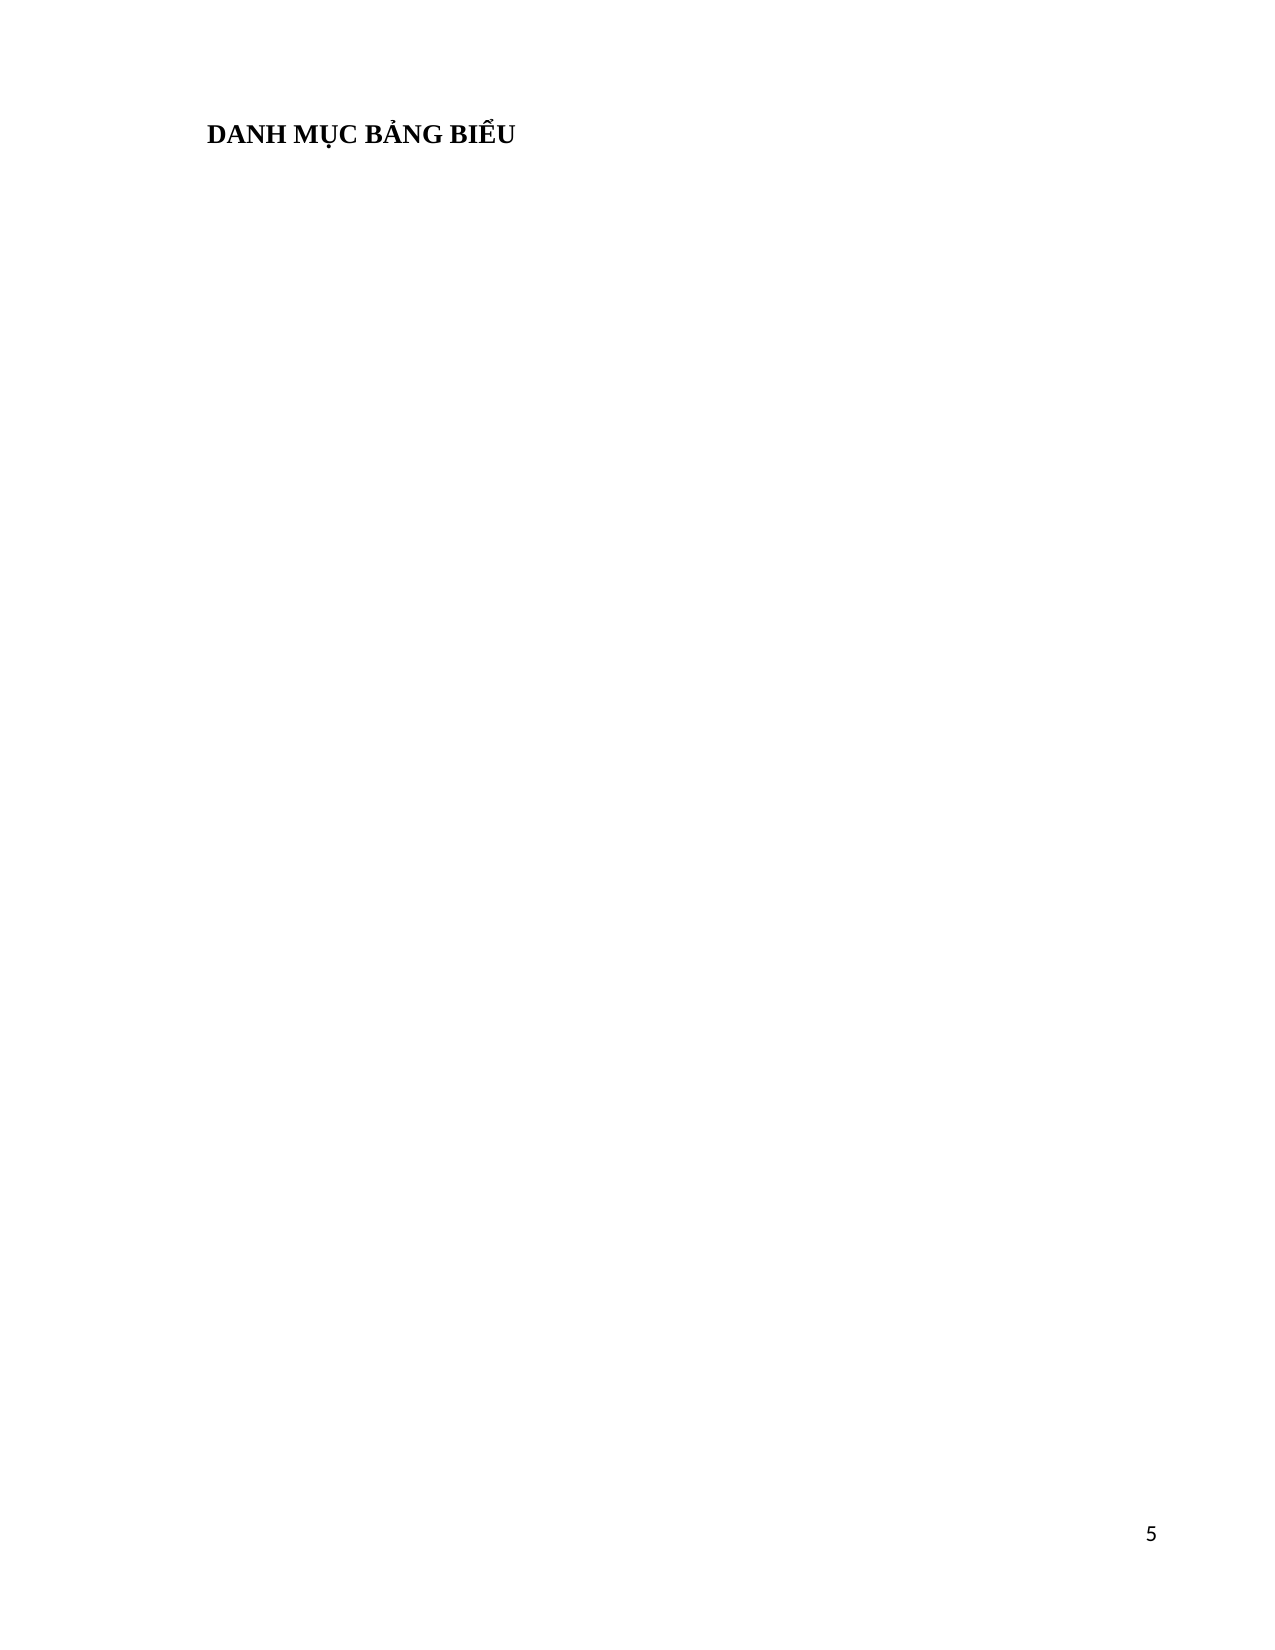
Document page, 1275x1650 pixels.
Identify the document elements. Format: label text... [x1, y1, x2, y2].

subtitle DANH MỤC BẢNG BIỂU [207, 118, 1157, 149]
